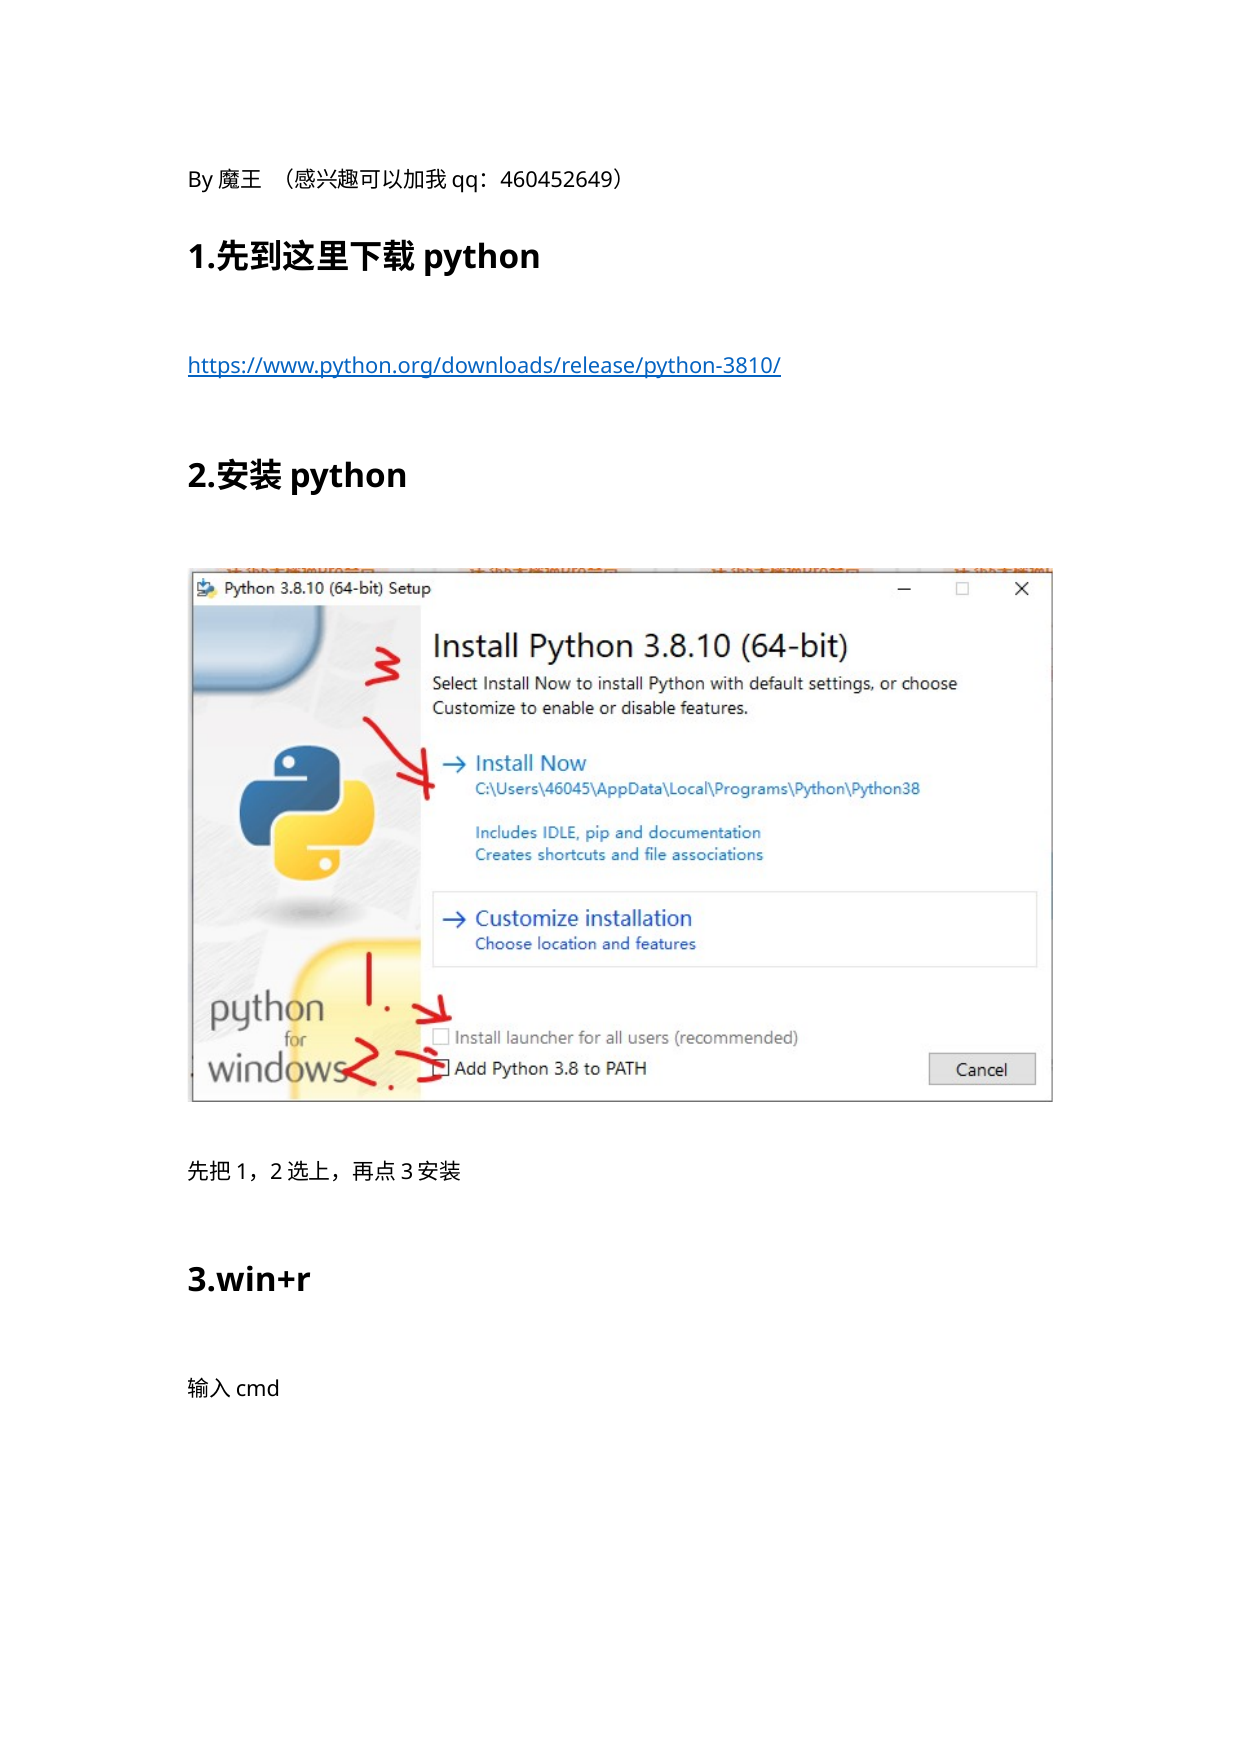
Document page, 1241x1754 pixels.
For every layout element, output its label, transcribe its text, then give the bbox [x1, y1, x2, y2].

text 输入cmd [187, 1371, 1053, 1403]
subtitle 1.先到这里下载python [187, 222, 1053, 287]
picture [187, 568, 1053, 1102]
text By 魔王 （感兴趣可以加我qq：460452649） [187, 162, 1053, 194]
text 先把1，2选上，再点3安装 [187, 1153, 1053, 1186]
subtitle 2.安装python [187, 441, 1053, 506]
text https://www.python.org/downloads/release/python-3810/ [187, 349, 1053, 381]
subtitle 3.win+r [187, 1246, 1053, 1311]
